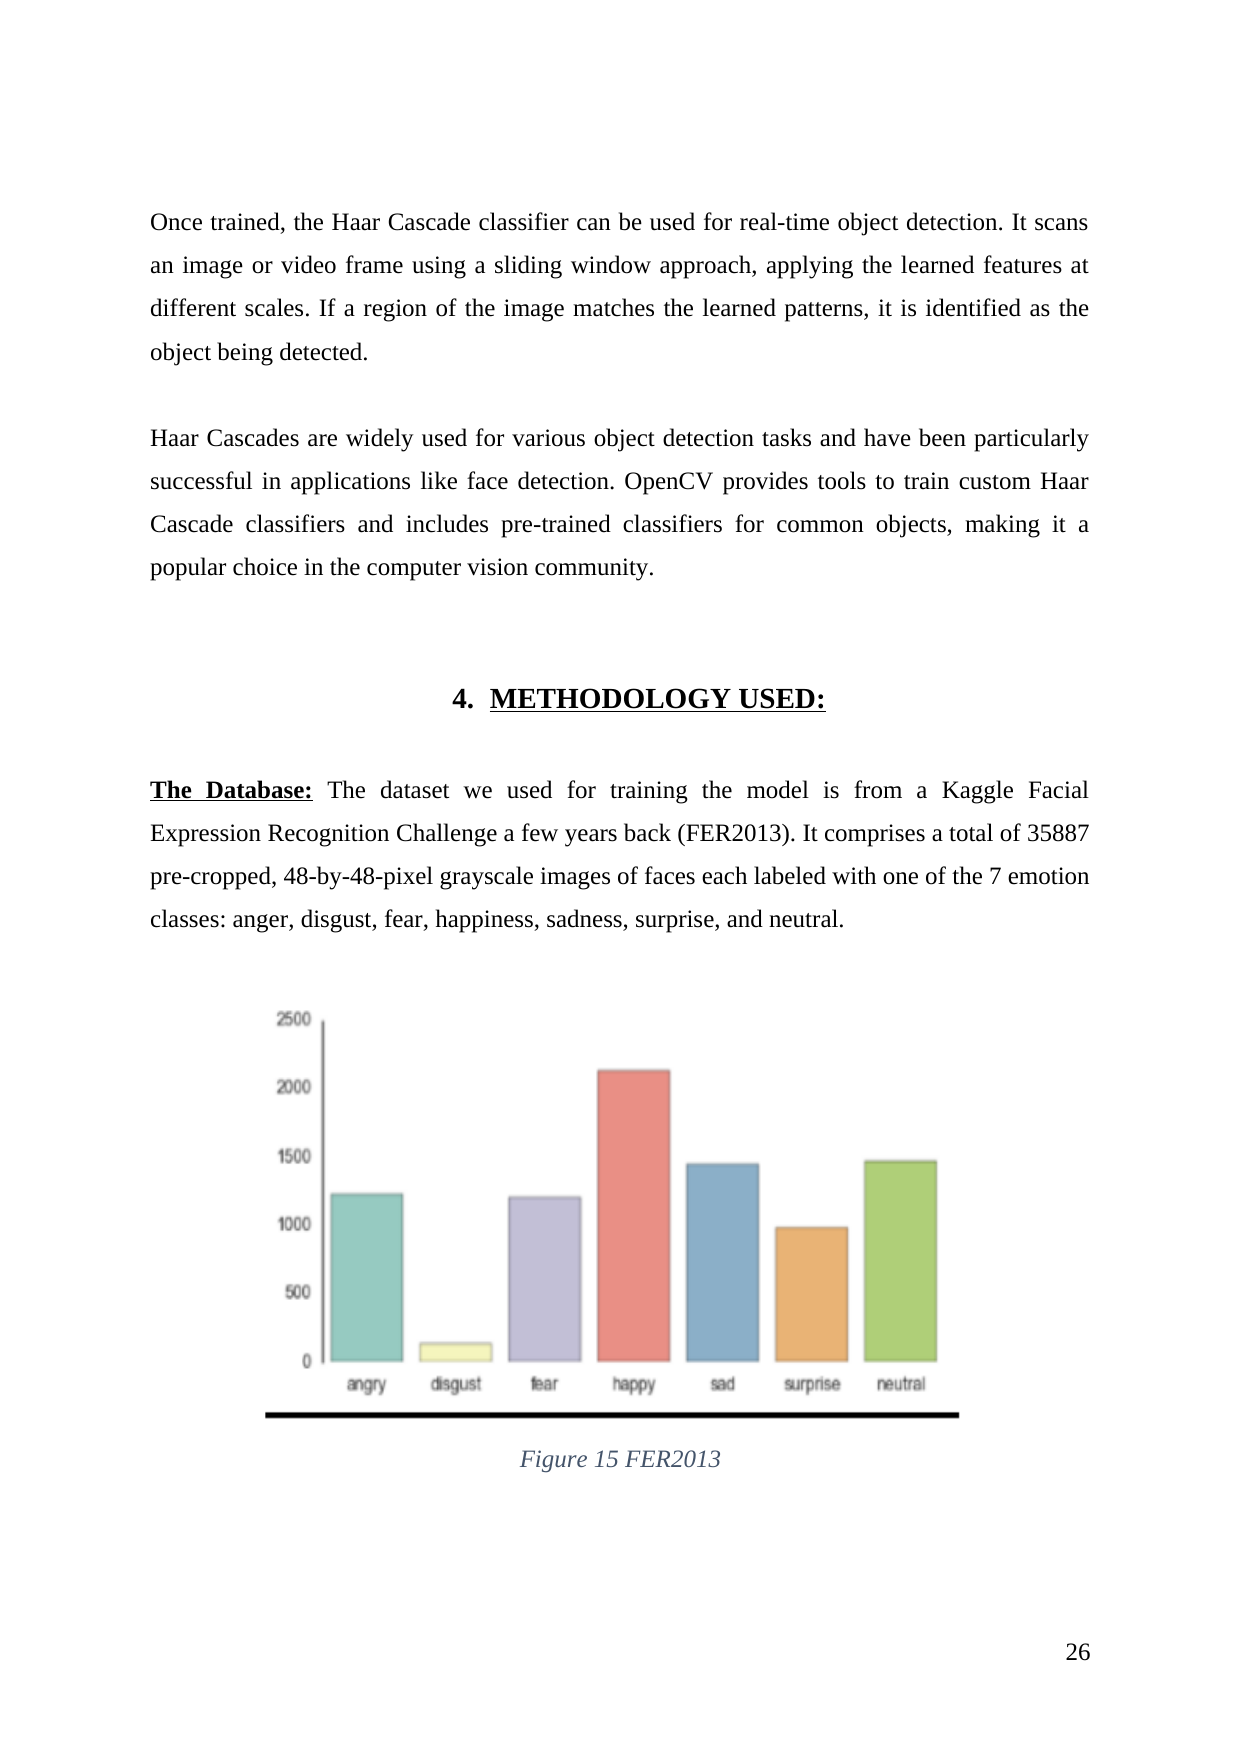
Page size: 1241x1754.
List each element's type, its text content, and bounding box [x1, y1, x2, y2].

list METHODOLOGY USED: [187, 682, 1090, 715]
text Once trained, the Haar Cascade classifier can be used for real-time object detection. It scans an image or video frame using a sliding window approach, applying the learned features at different scales. If a region of the image matches the learned patterns, it is identified as the object being detected. [150, 207, 1090, 365]
text Figure 15 FER2013 [150, 1444, 1090, 1473]
text Haar Cascades are widely used for various object detection tasks and have been particularly successful in applications like face detection. OpenCV provides tools to train custom Haar Cascade classifiers and includes pre-trained classifiers for common objects, making it a popular choice in the computer vision community. [150, 423, 1090, 581]
text The Database: The dataset we used for training the model is from a Kaggle Facial Expression Recognition Challenge a few years back (FER2013). It comprises a total of 35887 pre-cropped, 48-by-48-pixel grayscale images of faces each labeled with one of the 7 emotion classes: anger, disgust, fear, happiness, sadness, surprise, and neutral. [150, 775, 1090, 933]
picture [265, 990, 975, 1430]
